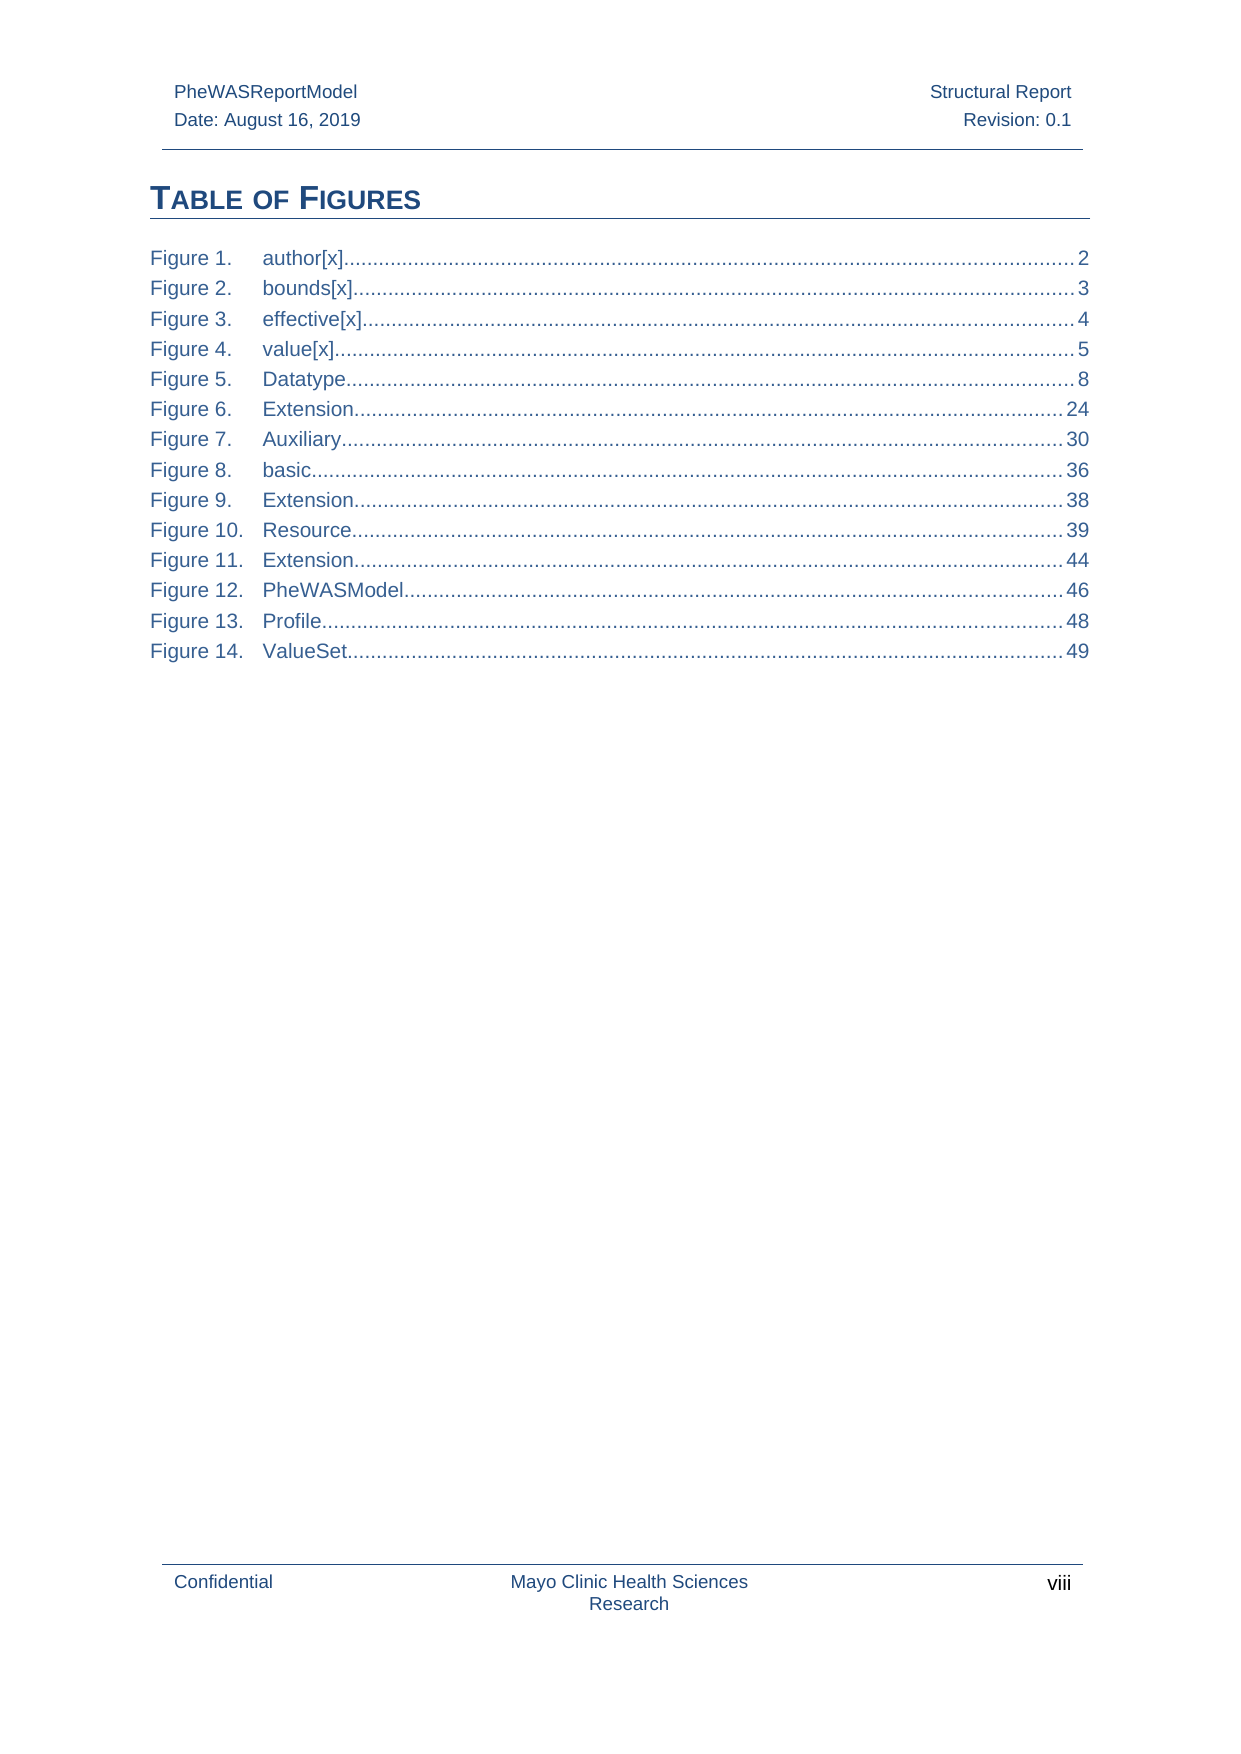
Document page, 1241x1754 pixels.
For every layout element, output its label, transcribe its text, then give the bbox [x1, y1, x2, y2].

text Figure 9. Extension 38 [150, 488, 1090, 512]
text Figure 7. Auxiliary 30 [150, 427, 1090, 451]
text Figure 8. basic 36 [150, 457, 1090, 481]
text Figure 4. value[x] 5 [150, 337, 1090, 361]
text Figure 10. Resource 39 [150, 518, 1090, 542]
text Table of Figures [150, 178, 1090, 218]
text Figure 14. ValueSet 49 [150, 639, 1090, 663]
text Figure 5. Datatype 8 [150, 367, 1090, 391]
text Figure 2. bounds[x] 3 [150, 276, 1090, 300]
text Figure 11. Extension 44 [150, 548, 1090, 572]
text Figure 1. author[x] 2 [150, 246, 1090, 270]
text Figure 12. PheWASModel 46 [150, 578, 1090, 602]
text Figure 3. effective[x] 4 [150, 306, 1090, 330]
text Figure 6. Extension 24 [150, 397, 1090, 421]
text Figure 13. Profile 48 [150, 608, 1090, 632]
